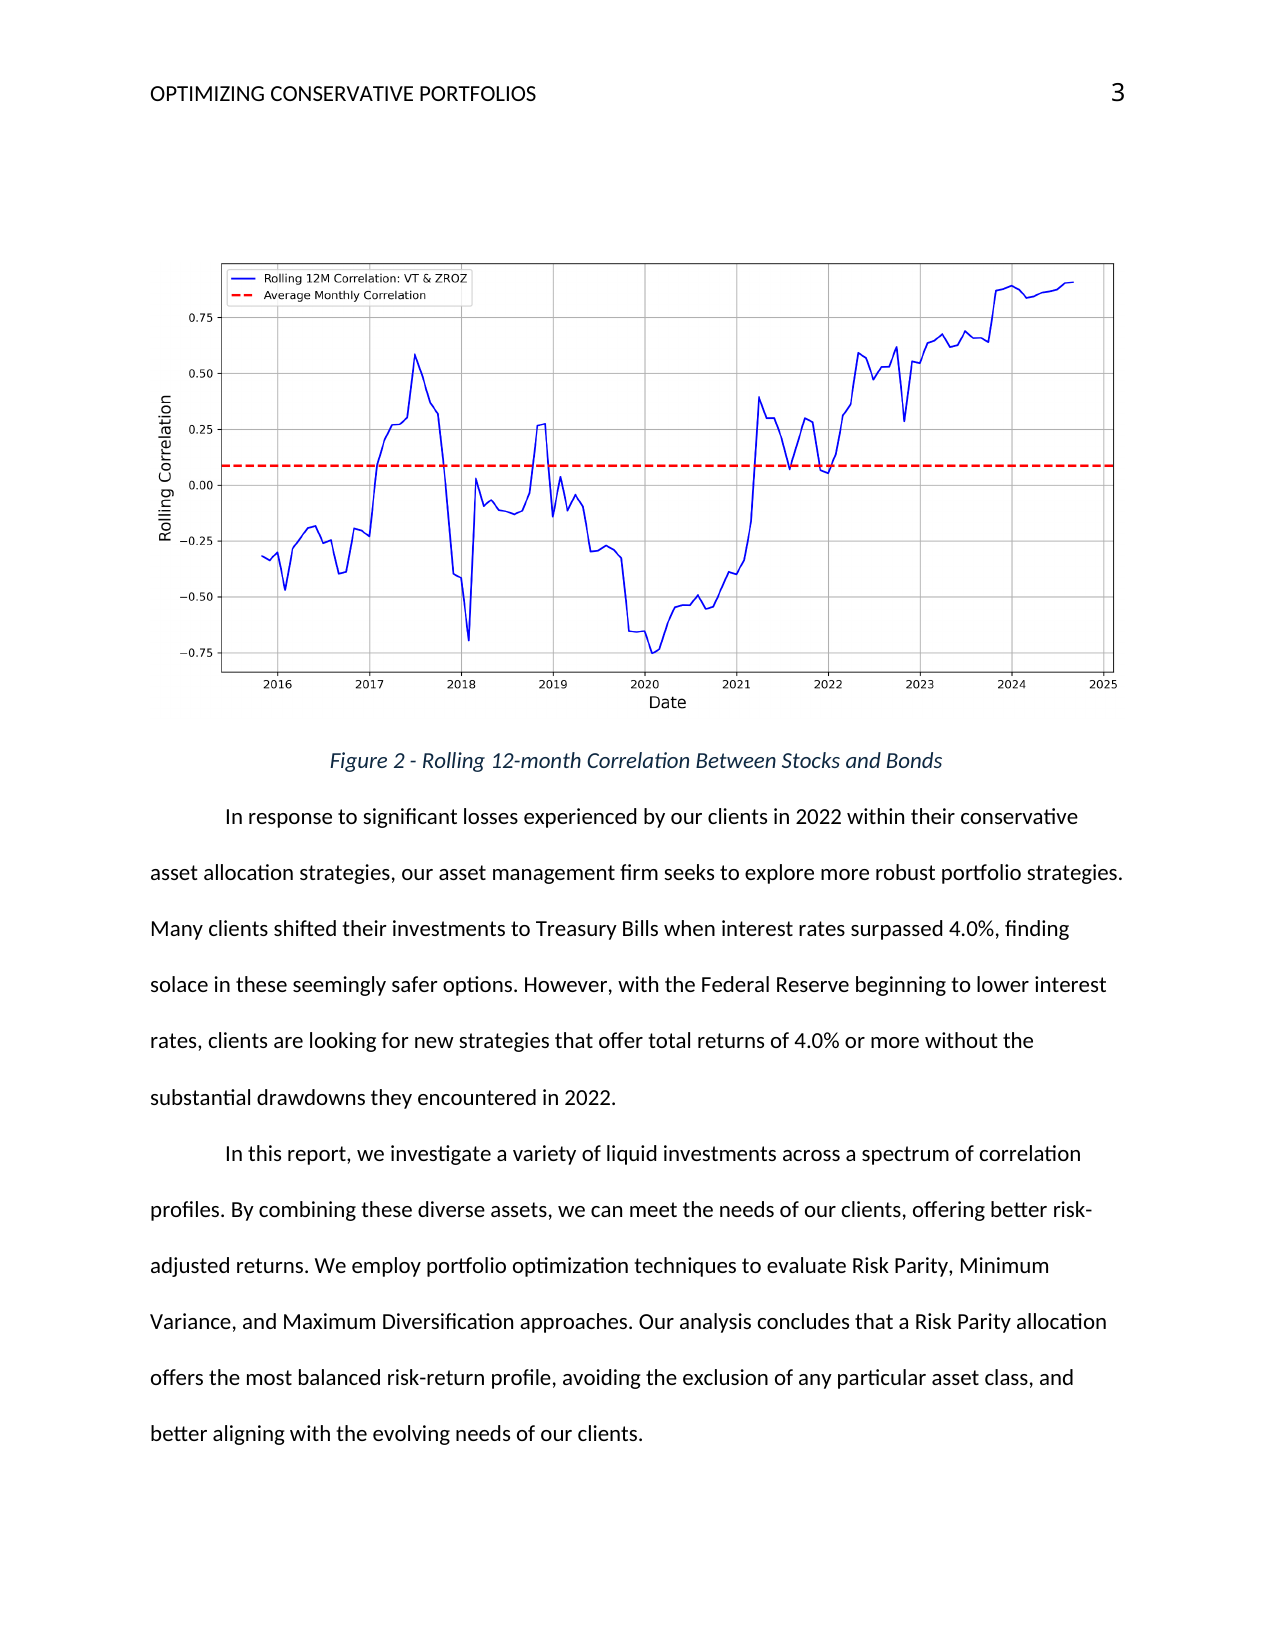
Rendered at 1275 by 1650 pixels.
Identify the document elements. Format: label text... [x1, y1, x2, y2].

text In this report, we investigate a variety of liquid investments across a spectrum of correlation profiles. By combining these diverse assets, we can meet the needs of our clients, offering better risk-adjusted returns. We employ portfolio optimization techniques to evaluate Risk Parity, Minimum Variance, and Maximum Diversification approaches. Our analysis concludes that a Risk Parity allocation offers the most balanced risk-return profile, avoiding the exclusion of any particular asset class, and better aligning with the evolving needs of our clients. [150, 1139, 1125, 1447]
text Figure 2 - Rolling 12-month Correlation Between Stocks and Bonds [150, 719, 1125, 774]
text In response to significant losses experienced by our clients in 2022 within their conservative asset allocation strategies, our asset management firm seeks to explore more robust portfolio strategies. Many clients shifted their investments to Treasury Bills when interest rates surpassed 4.0%, finding solace in these seemingly safer options. However, with the Federal Reserve beginning to lower interest rates, clients are looking for new strategies that offer total returns of 4.0% or more without the substantial drawdowns they encountered in 2022. [150, 802, 1125, 1111]
picture [150, 262, 1125, 719]
